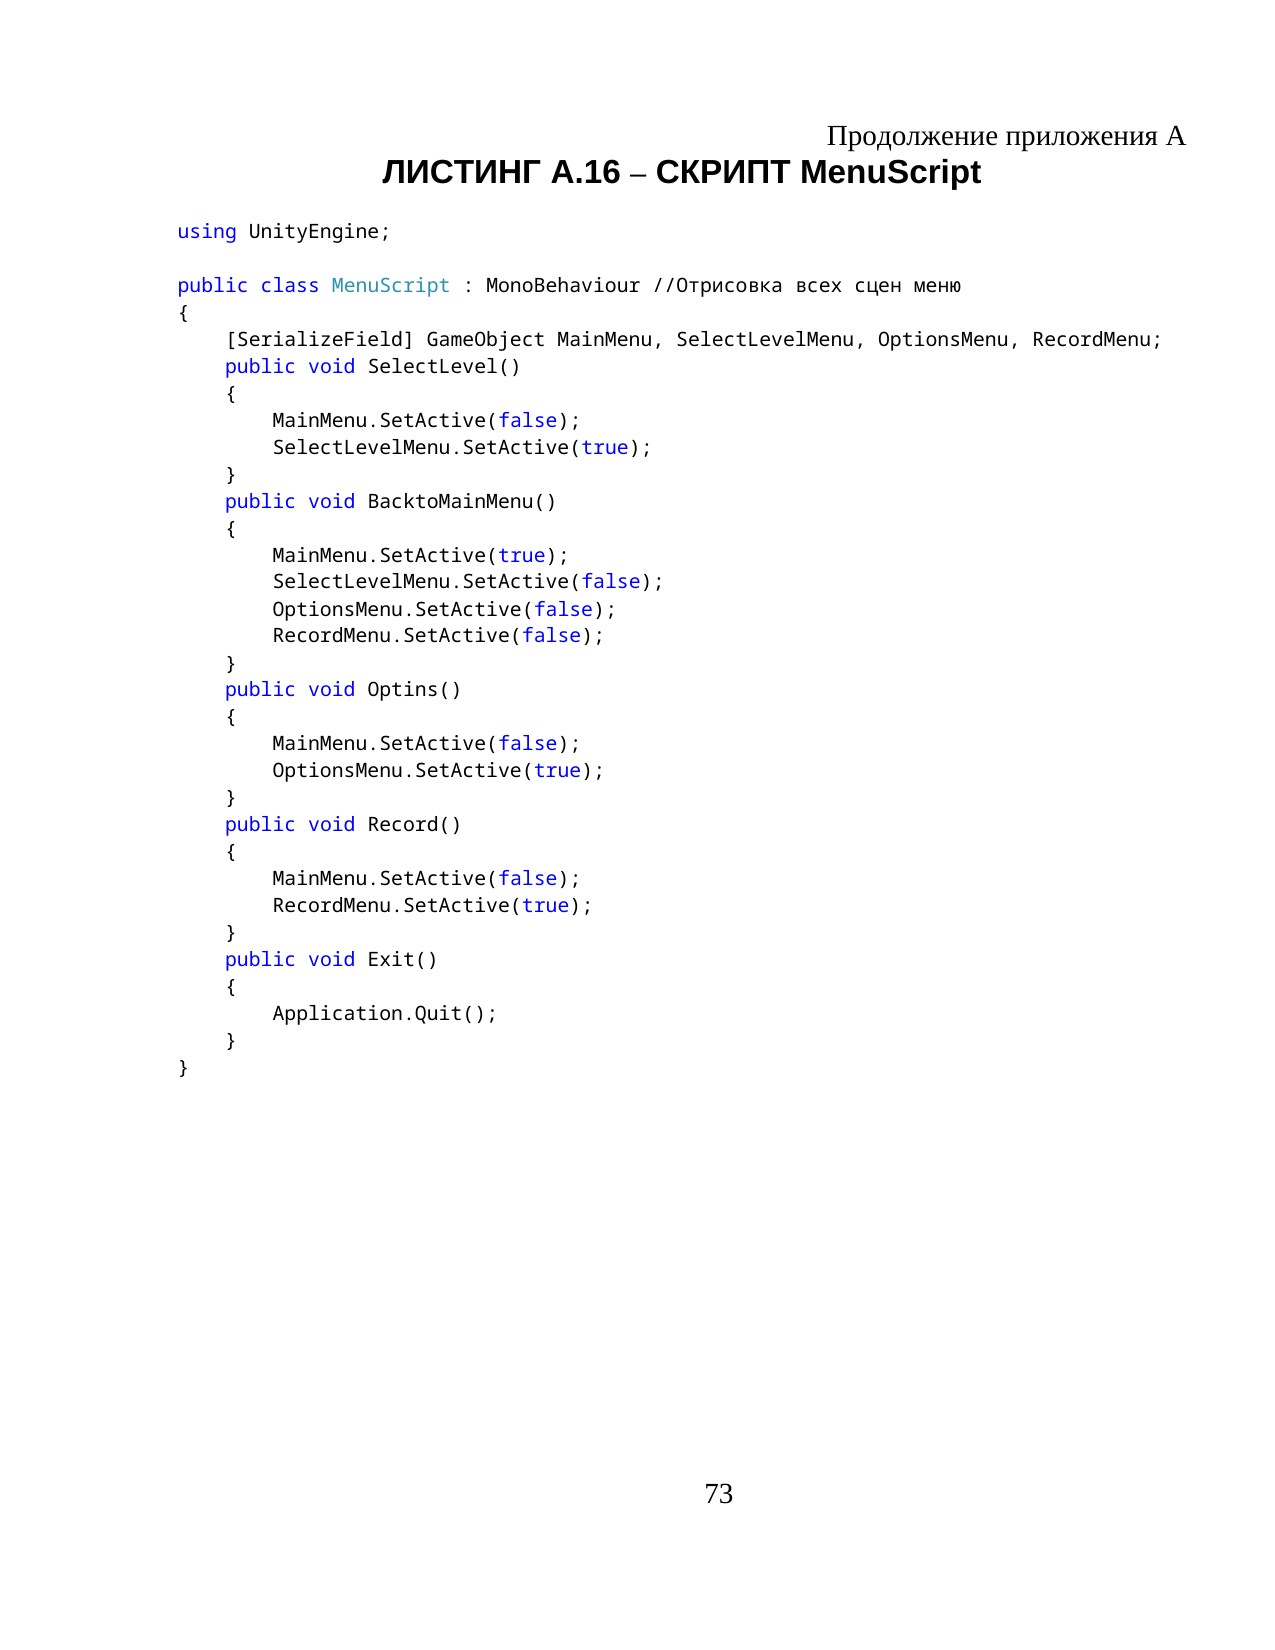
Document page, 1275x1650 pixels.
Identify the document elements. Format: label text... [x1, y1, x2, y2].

text ЛИСТИНГ А.16 – СКРИПТ MenuScript [177, 152, 1186, 190]
text SelectLevelMenu.SetActive(true); [177, 433, 1186, 460]
text { [177, 838, 1186, 864]
text public void Record() [177, 811, 1186, 838]
text Продолжение приложения А [177, 118, 1186, 152]
text public void BacktoMainMenu() [177, 487, 1186, 514]
text } [177, 784, 1186, 811]
text OptionsMenu.SetActive(false); [177, 595, 1186, 622]
text MainMenu.SetActive(false); [177, 406, 1186, 433]
text } [177, 460, 1186, 487]
text { [177, 972, 1186, 999]
text public class MenuScript : MonoBehaviour //Отрисовка всех сцен меню [177, 271, 1186, 298]
text } [177, 1026, 1186, 1053]
text RecordMenu.SetActive(true); [177, 892, 1186, 918]
text { [177, 298, 1186, 325]
text public void Optins() [177, 676, 1186, 703]
text { [177, 379, 1186, 406]
text } [177, 1053, 1186, 1080]
text { [177, 514, 1186, 541]
text MainMenu.SetActive(false); [177, 864, 1186, 892]
text Application.Quit(); [177, 999, 1186, 1026]
text SelectLevelMenu.SetActive(false); [177, 568, 1186, 595]
text OptionsMenu.SetActive(true); [177, 757, 1186, 784]
text MainMenu.SetActive(true); [177, 541, 1186, 568]
text } [177, 918, 1186, 946]
text using UnityEngine; [177, 217, 1186, 244]
text public void SelectLevel() [177, 352, 1186, 379]
text } [177, 649, 1186, 676]
text public void Exit() [177, 946, 1186, 972]
text MainMenu.SetActive(false); [177, 730, 1186, 757]
text [SerializeField] GameObject MainMenu, SelectLevelMenu, OptionsMenu, RecordMenu; [177, 325, 1186, 352]
text { [177, 703, 1186, 730]
text RecordMenu.SetActive(false); [177, 622, 1186, 649]
